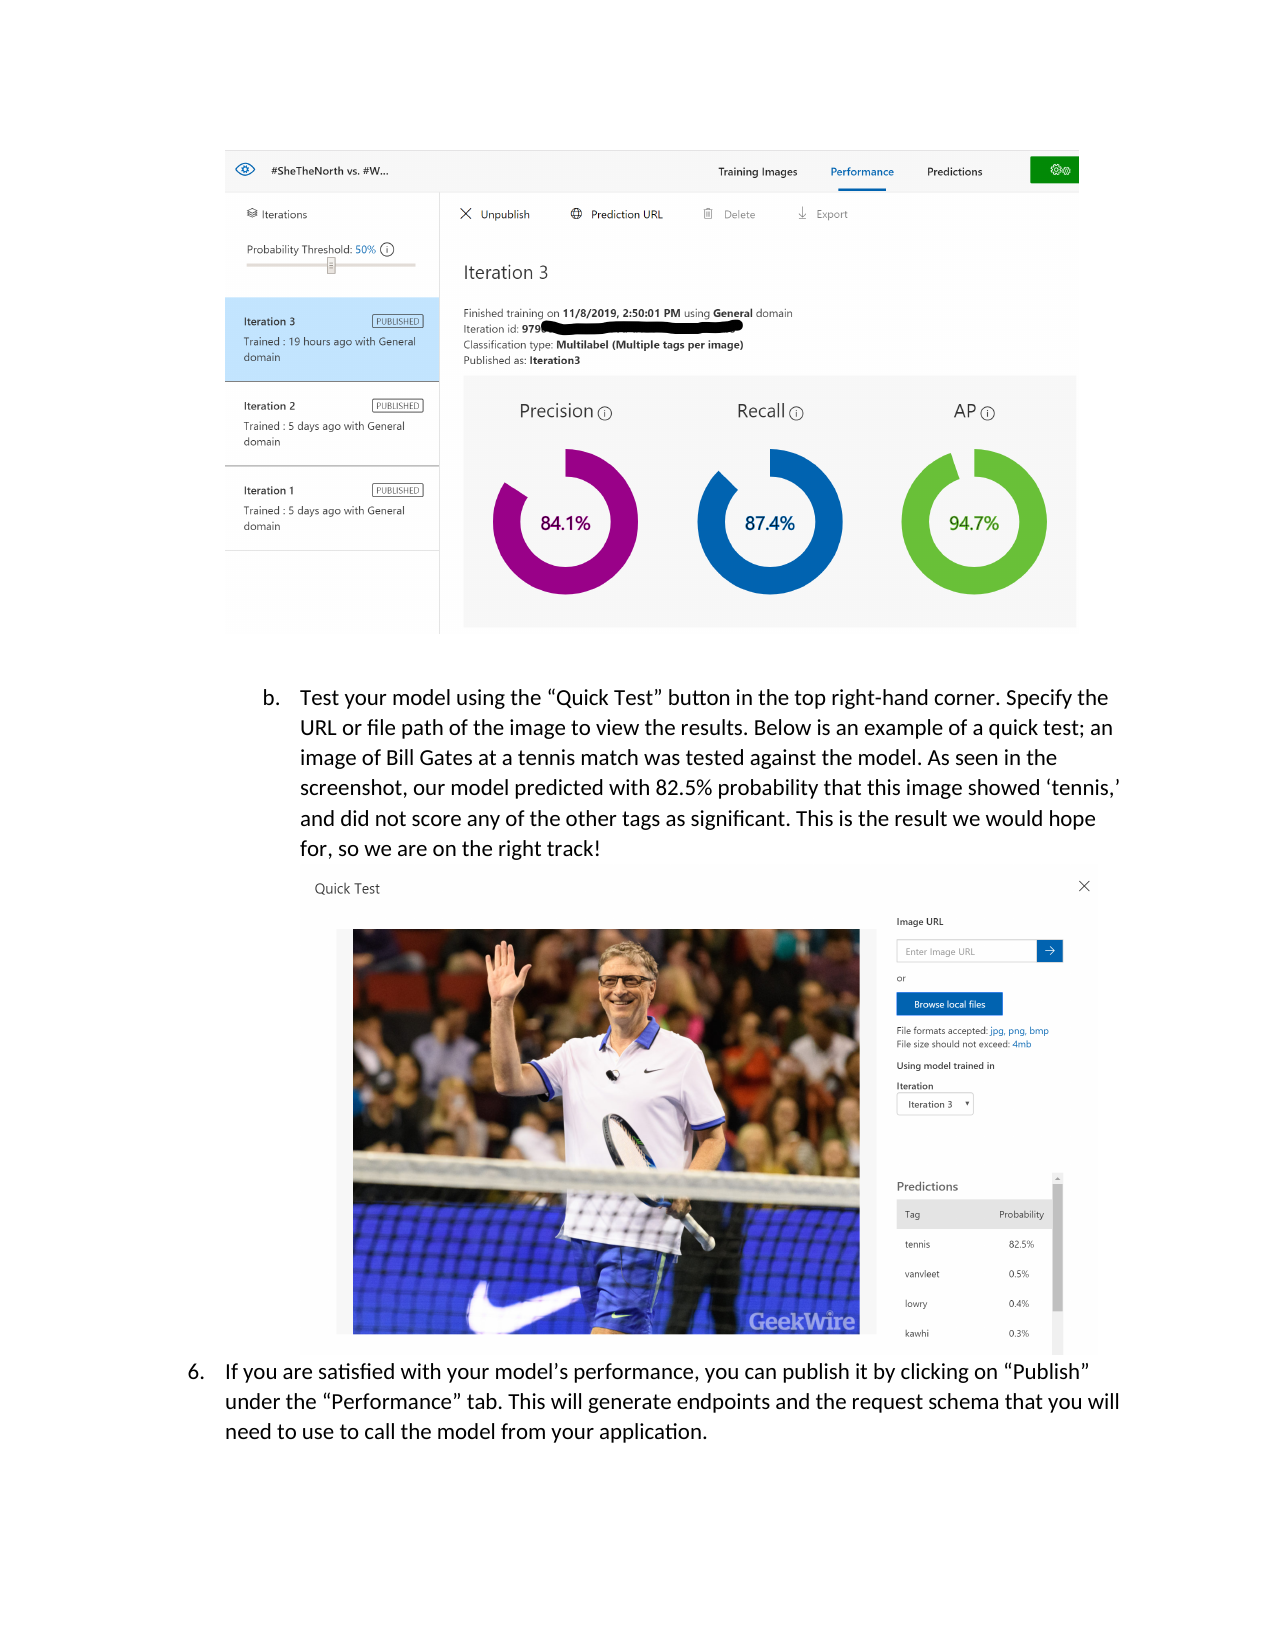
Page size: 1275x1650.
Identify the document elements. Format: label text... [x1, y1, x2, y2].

picture [300, 864, 1099, 1355]
list Test your model using the “Quick Test” button in the top right-hand corner. Specify the URL or file path of the image to view the results. Below is an example of a quick test; an image of Bill Gates at a tennis match was tested against the model. As seen in the screenshot, our model predicted with 82.5% probability that this image showed ‘tennis,’ and did not score any of the other tags as significant. This is the result we would hope for, so we are on the right track! [262, 683, 1125, 862]
picture [225, 150, 1079, 634]
list If you are satisfied with your model’s performance, you can publish it by clicking on “Publish” under the “Performance” tab. This will generate endpoints and the request schema that you will need to use to call the model from your application. [187, 1357, 1125, 1445]
